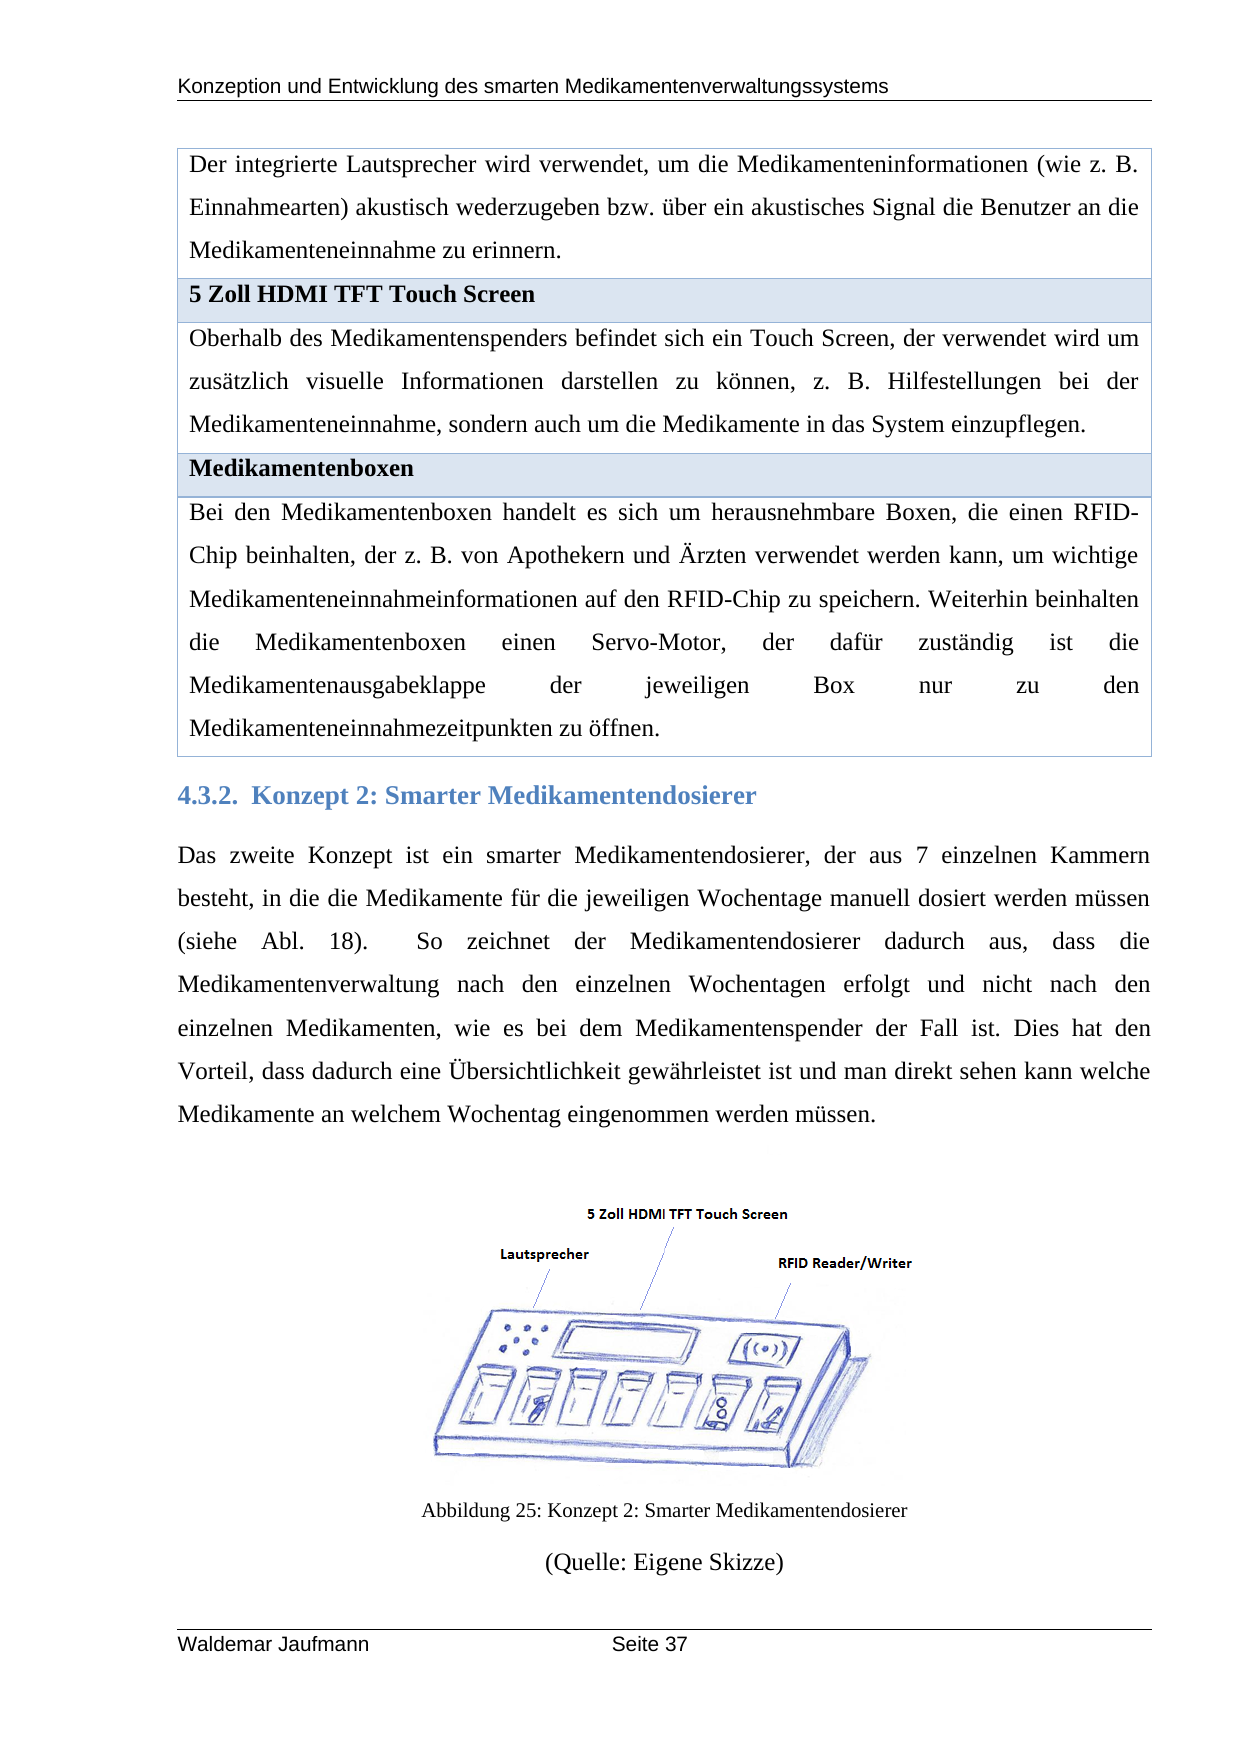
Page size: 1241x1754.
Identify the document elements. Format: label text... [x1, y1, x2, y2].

table_cell Der integrierte Lautsprecher wird verwendet, um die Medikamenteninformationen (wie z. B. Einnahmearten) akustisch wederzugeben bzw. über ein akustisches Signal die Benutzer an die Medikamenteneinnahme zu erinnern. [178, 149, 1151, 278]
text (Quelle: Eigene Skizze) [177, 1547, 1152, 1576]
table_cell Medikamentenboxen [178, 454, 1151, 496]
text Abbildung 25: Konzept 2: Smarter Medikamentendosierer [177, 1498, 1152, 1522]
picture [386, 1142, 943, 1486]
table_cell Bei den Medikamentenboxen handelt es sich um herausnehmbare Boxen, die einen RFID-Chip beinhalten, der z. B. von Apothekern und Ärzten verwendet werden kann, um wichtige Medikamenteneinnahmeinformationen auf den RFID-Chip zu speichern. Weiterhin beinhalten die Medikamentenboxen einen Servo-Motor, der dafür zuständig ist die Medikamentenausgabeklappe der jeweiligen Box nur zu den Medikamenteneinnahmezeitpunkten zu öffnen. [178, 498, 1151, 756]
subtitle Konzept 2: Smarter Medikamentendosierer [177, 778, 1152, 811]
text Das zweite Konzept ist ein smarter Medikamentendosierer, der aus 7 einzelnen Kammern besteht, in die die Medikamente für die jeweiligen Wochentage manuell dosiert werden müssen (siehe Abl. 18). So zeichnet der Medikamentendosierer dadurch aus, dass die Medikamentenverwaltung nach den einzelnen Wochentagen erfolgt und nicht nach den einzelnen Medikamenten, wie es bei dem Medikamentenspender der Fall ist. Dies hat den Vorteil, dass dadurch eine Übersichtlichkeit gewährleistet ist und man direkt sehen kann welche Medikamente an welchem Wochentag eingenommen werden müssen. [177, 840, 1152, 1128]
table_cell 5 Zoll HDMI TFT Touch Screen [178, 279, 1151, 322]
table_cell Oberhalb des Medikamentenspenders befindet sich ein Touch Screen, der verwendet wird um zusätzlich visuelle Informationen darstellen zu können, z. B. Hilfestellungen bei der Medikamenteneinnahme, sondern auch um die Medikamente in das System einzupflegen. [178, 323, 1151, 452]
